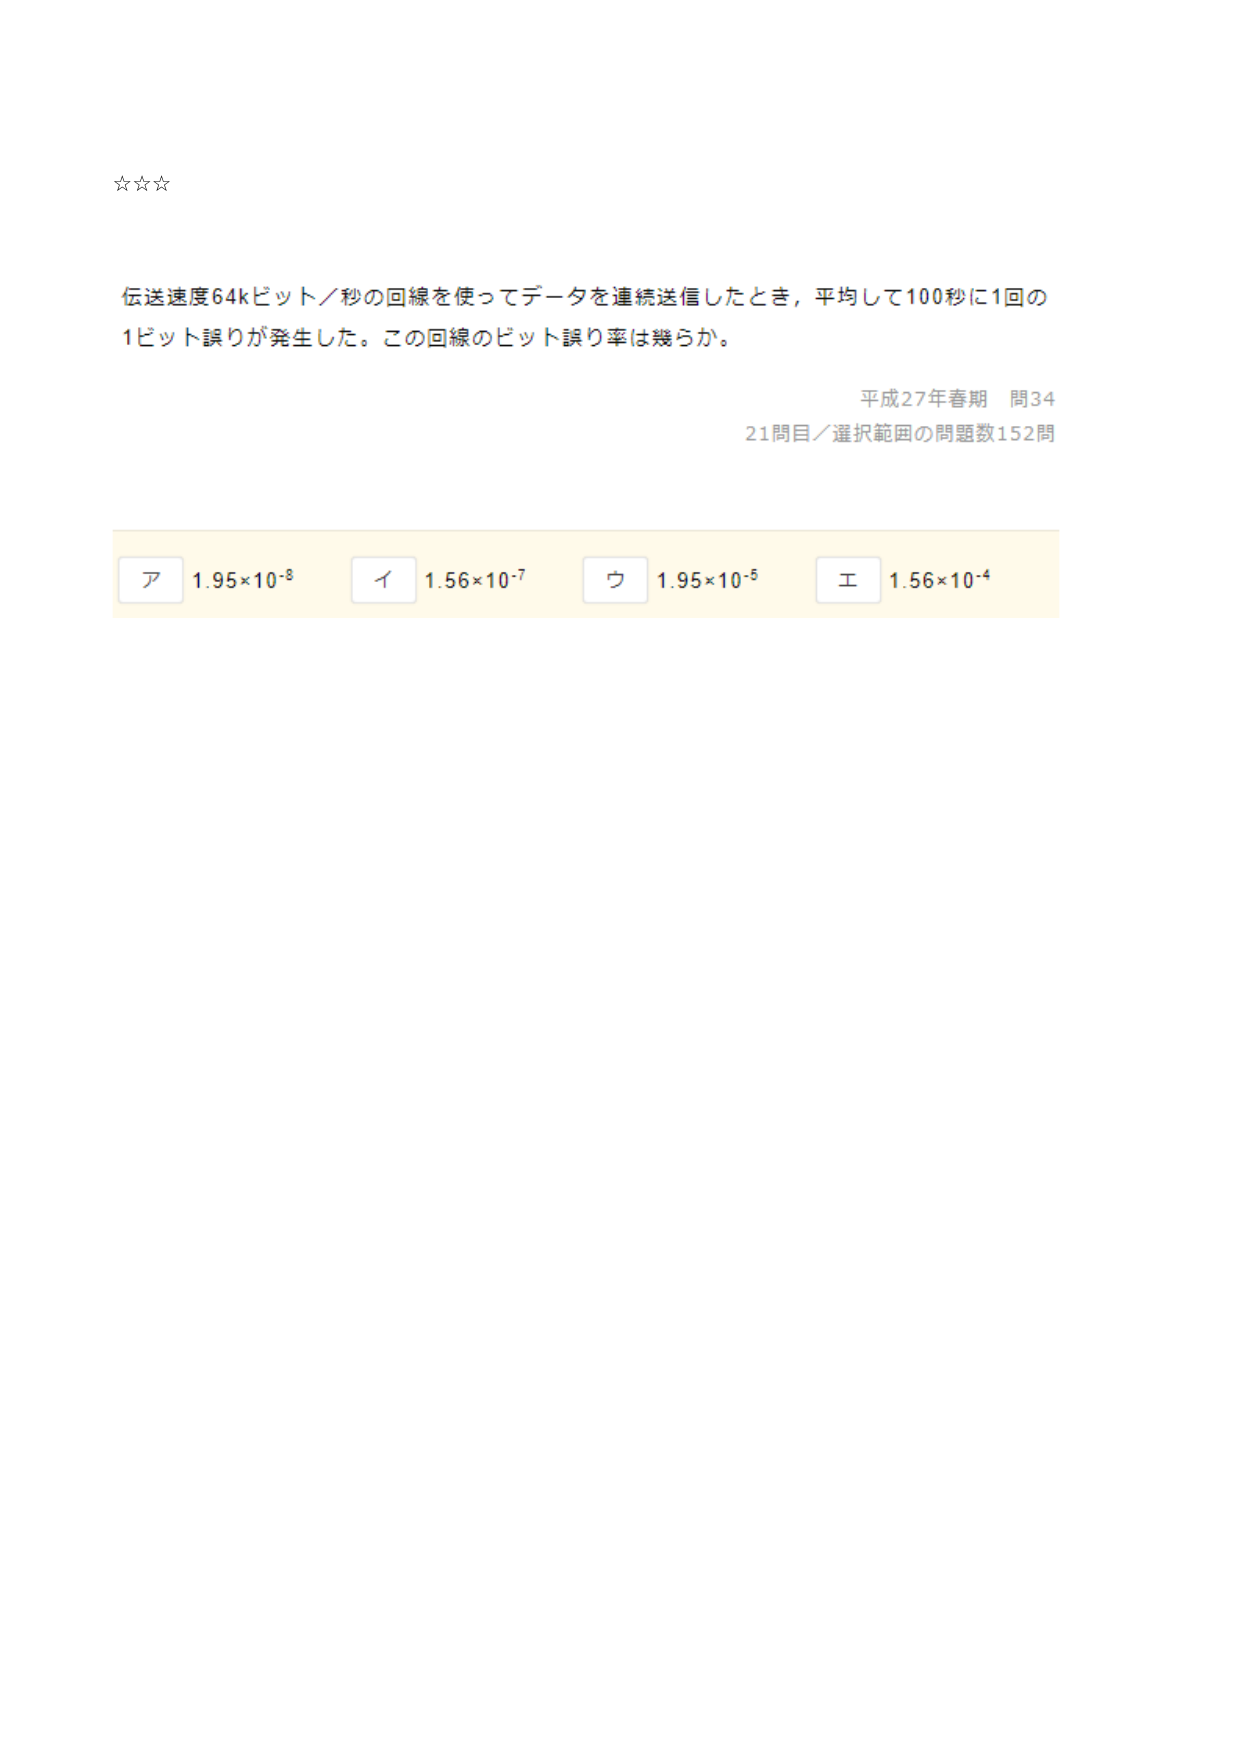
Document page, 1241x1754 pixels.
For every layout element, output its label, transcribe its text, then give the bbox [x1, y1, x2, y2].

picture [112, 277, 1060, 618]
text ☆☆☆ [112, 164, 1128, 202]
